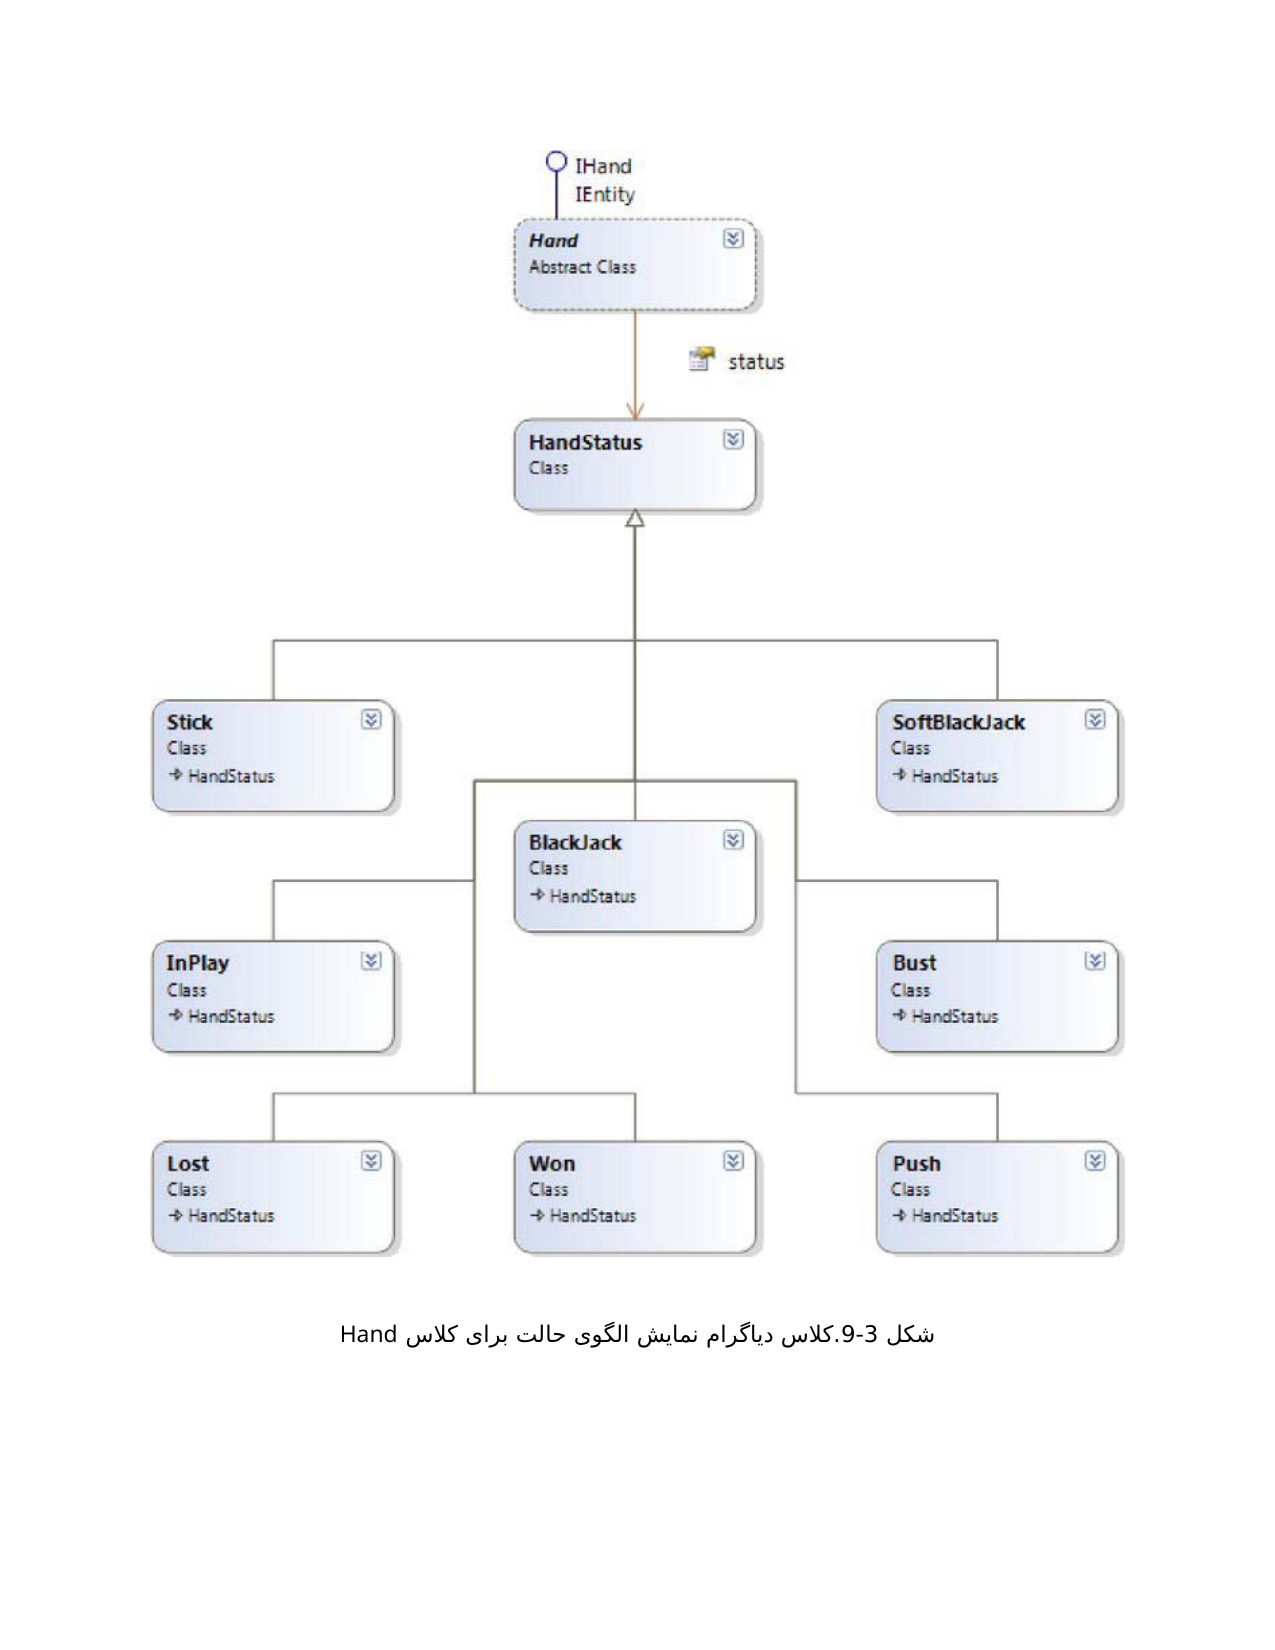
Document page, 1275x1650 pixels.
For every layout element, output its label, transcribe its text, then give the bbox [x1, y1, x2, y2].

text شکل 3-9.کلاس دیاگرام نمایش الگوی حالت برای کلاس Hand [150, 1318, 1125, 1349]
